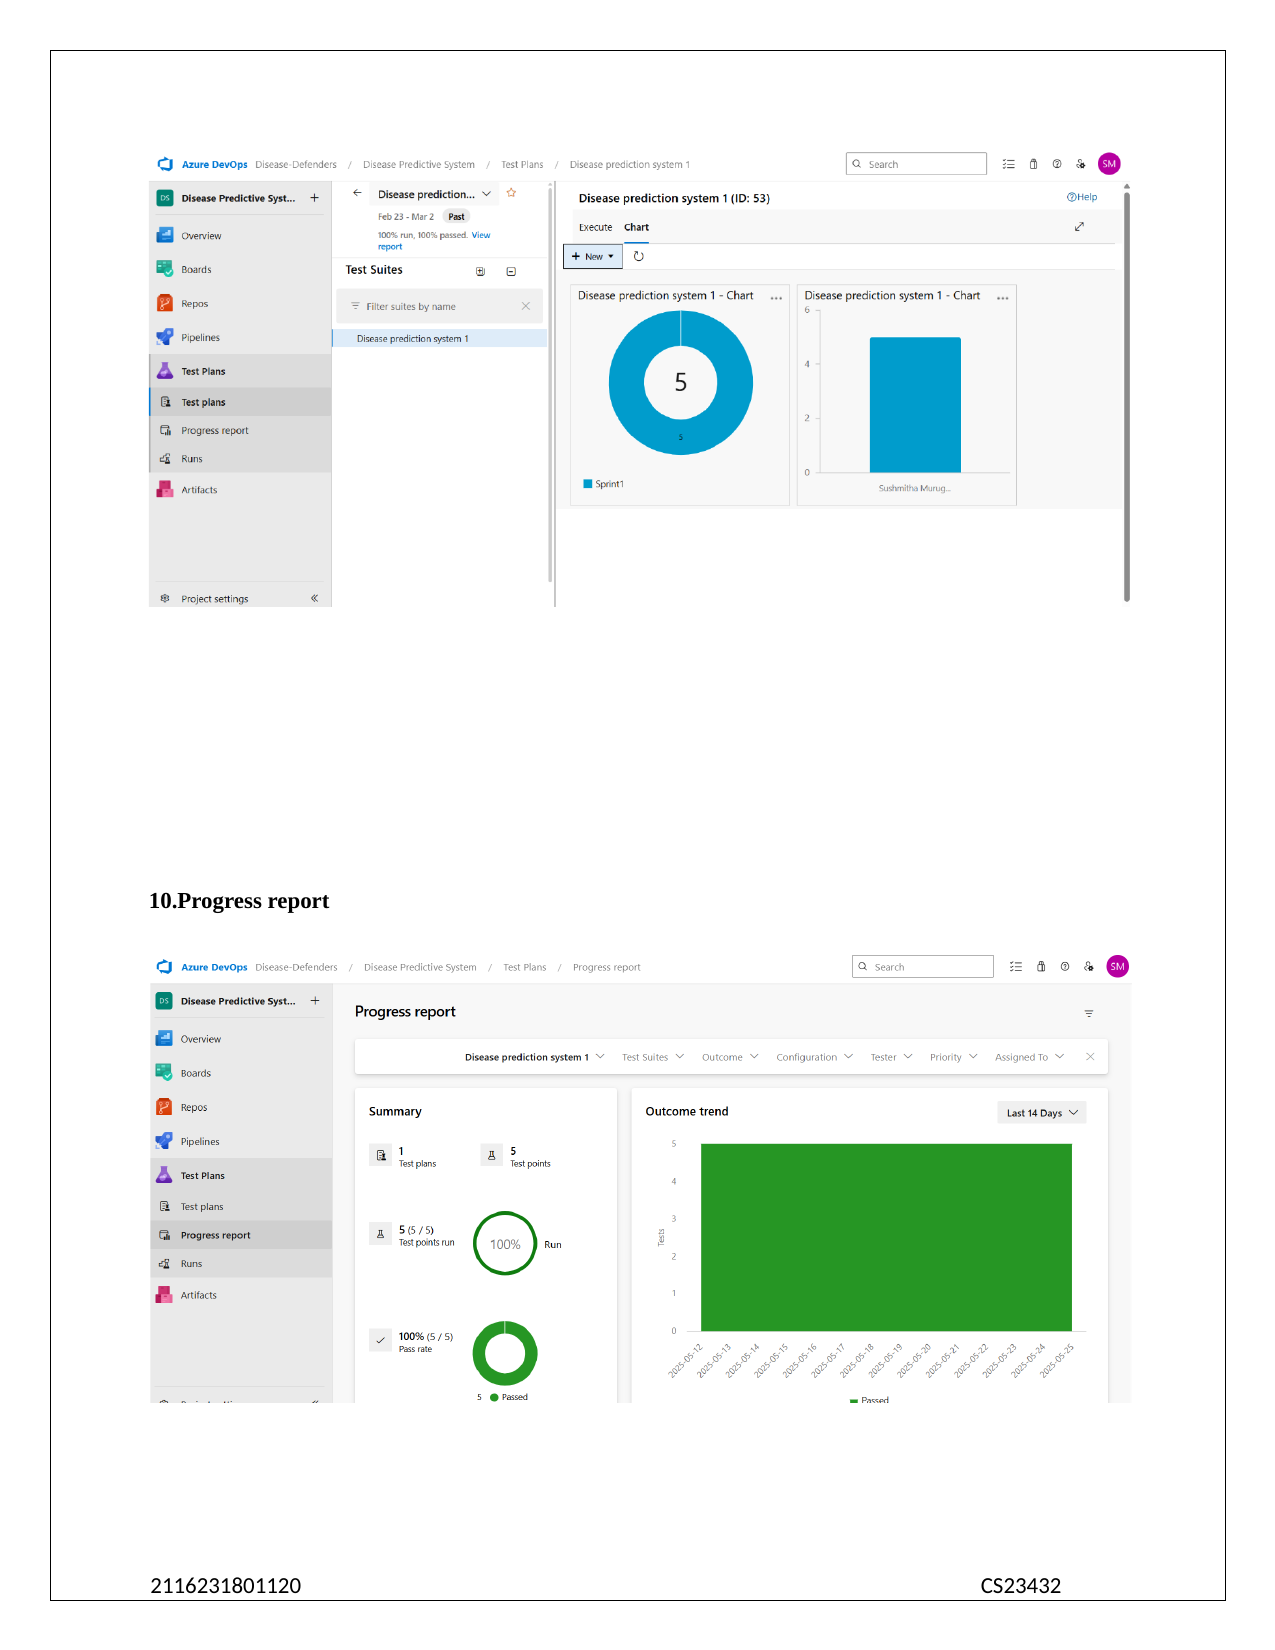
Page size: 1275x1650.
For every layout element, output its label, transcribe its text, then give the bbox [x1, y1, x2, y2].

picture [150, 949, 1132, 1403]
picture [148, 150, 1131, 607]
text 10.Progress report [149, 887, 1063, 914]
